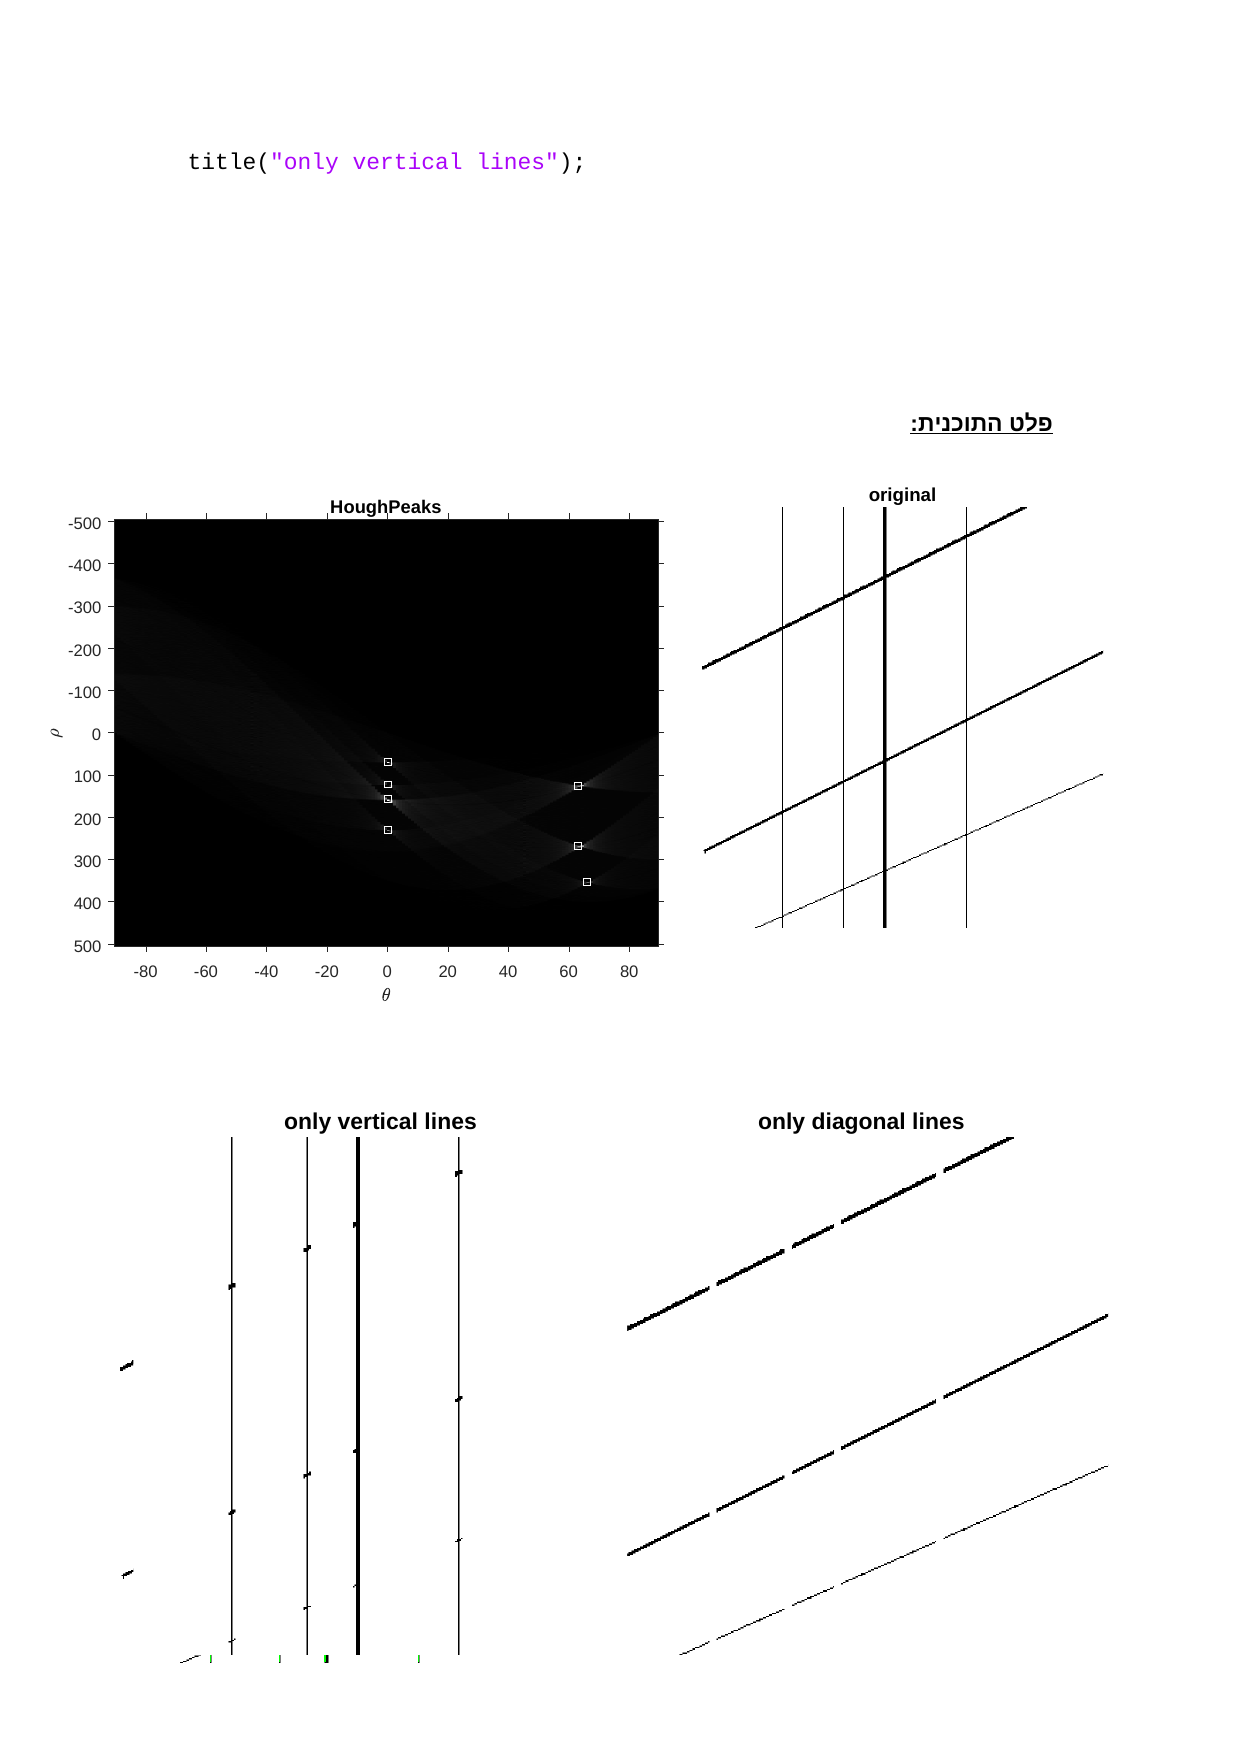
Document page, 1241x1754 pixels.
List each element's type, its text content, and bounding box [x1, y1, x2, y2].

text פלט התוכנית: [187, 410, 1053, 437]
text title("only vertical lines"); [187, 150, 1053, 176]
